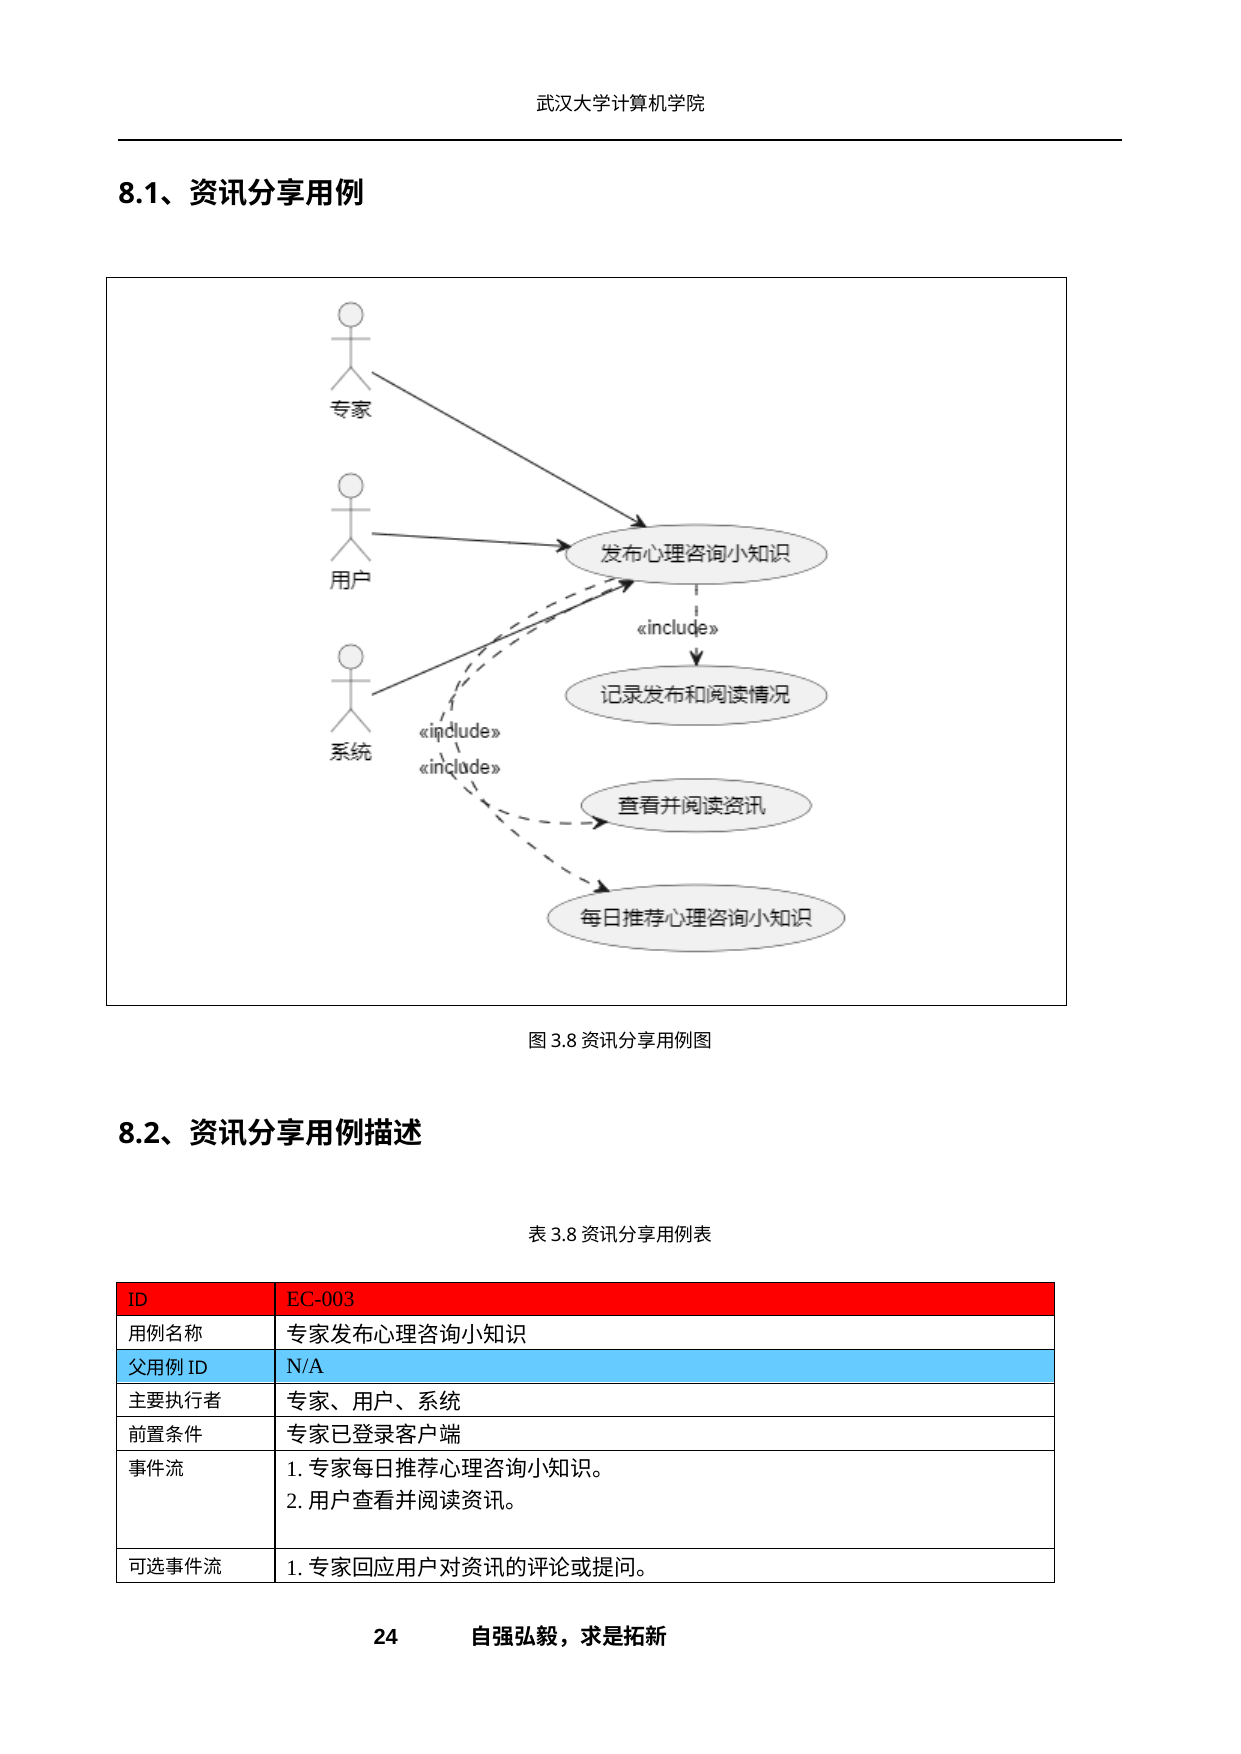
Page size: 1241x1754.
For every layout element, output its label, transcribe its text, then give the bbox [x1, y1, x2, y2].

table_header [107, 278, 1066, 1005]
table_cell N/A [276, 1350, 1054, 1382]
text 图3.8资讯分享用例图 [118, 1023, 1122, 1055]
subtitle 8.2、资讯分享用例描述 [118, 1098, 1122, 1163]
table_cell 前置条件 [117, 1417, 274, 1449]
table_cell 1. 专家回应用户对资讯的评论或提问。 [276, 1549, 1054, 1582]
table_cell 1. 专家每日推荐心理咨询小知识。 2. 用户查看并阅读资讯。 [276, 1451, 1054, 1548]
picture [321, 294, 853, 960]
table_cell 可选事件流 [117, 1549, 274, 1582]
table_cell 主要执行者 [117, 1384, 274, 1416]
table_header ID [117, 1283, 274, 1315]
table_cell 用例名称 [117, 1316, 274, 1349]
table_cell 父用例ID [117, 1350, 274, 1382]
table_cell 专家发布心理咨询小知识 [276, 1316, 1054, 1349]
table_cell 专家已登录客户端 [276, 1417, 1054, 1449]
text 表3.8资讯分享用例表 [118, 1217, 1122, 1249]
subtitle 8.1、资讯分享用例 [118, 158, 1122, 223]
table_header EC-003 [276, 1283, 1054, 1315]
table_cell 事件流 [117, 1451, 274, 1548]
table_cell 专家、用户、系统 [276, 1384, 1054, 1416]
